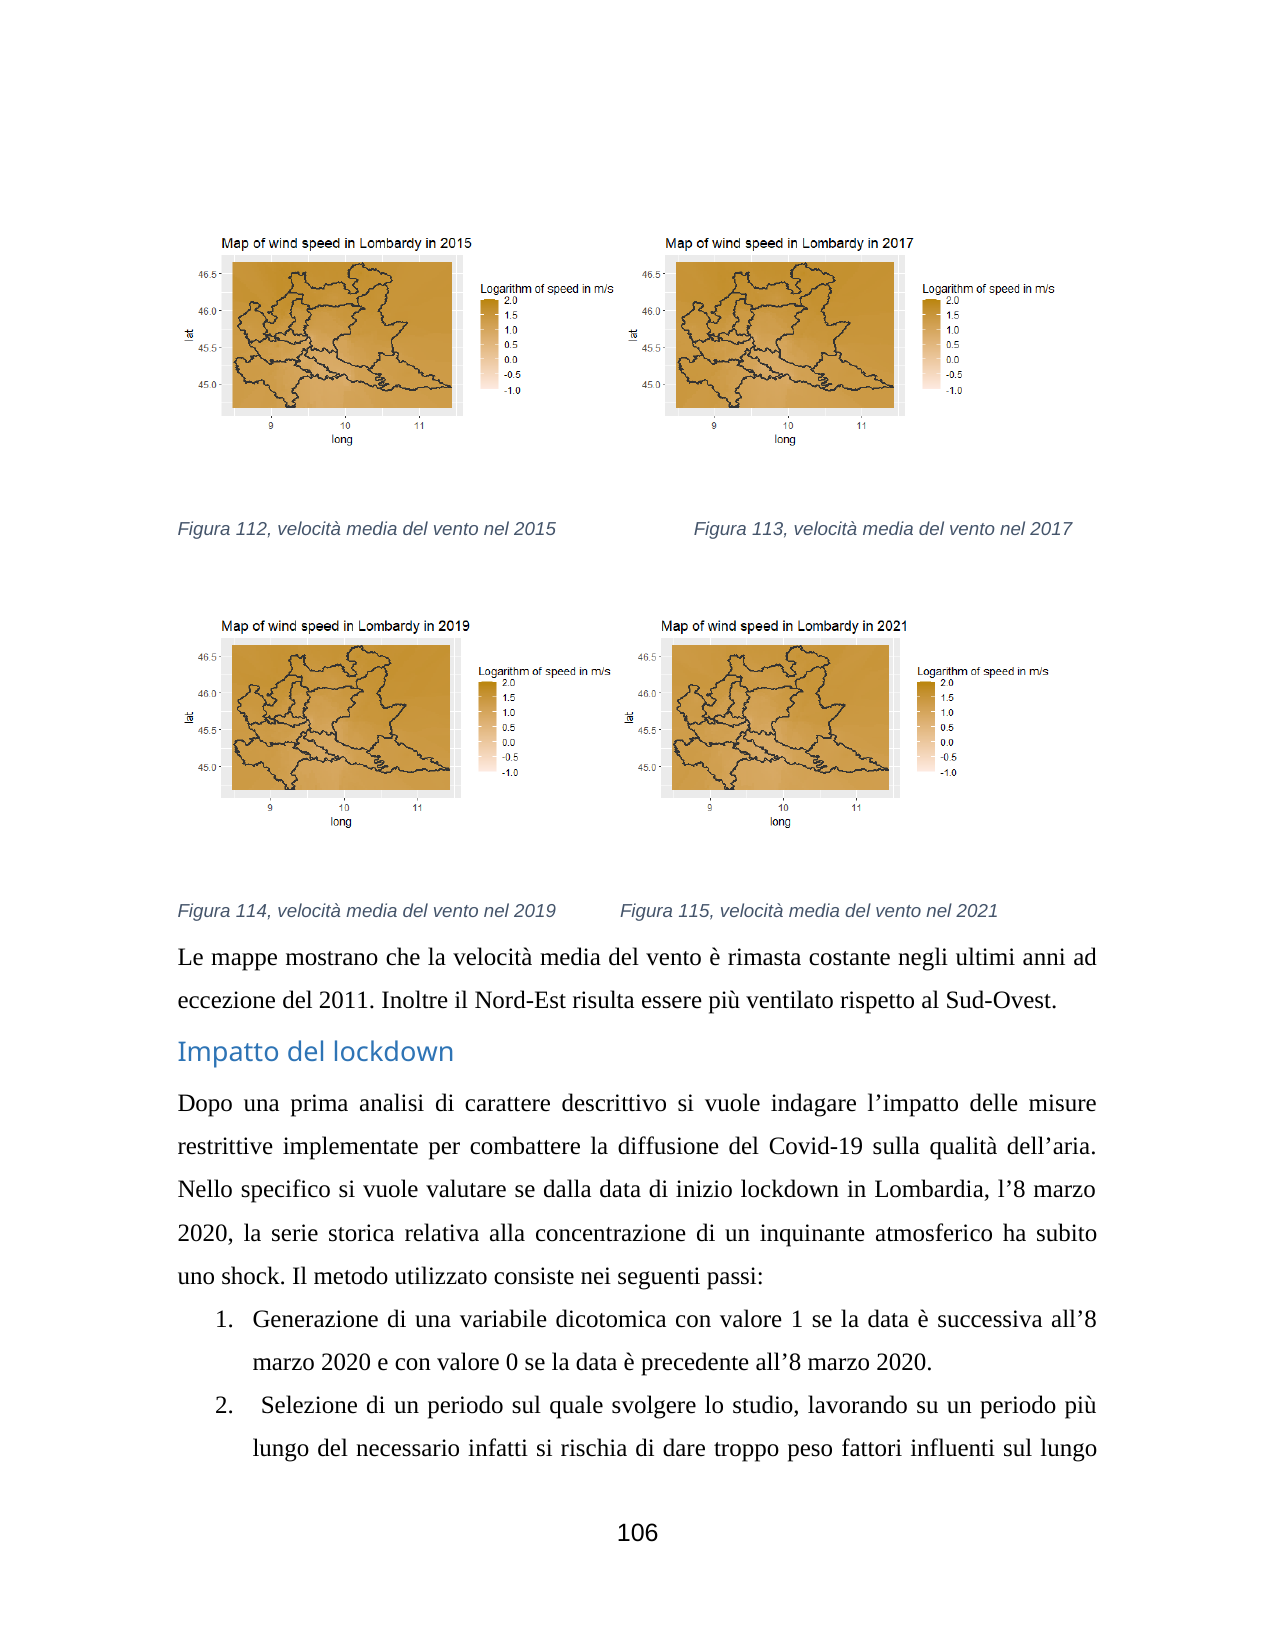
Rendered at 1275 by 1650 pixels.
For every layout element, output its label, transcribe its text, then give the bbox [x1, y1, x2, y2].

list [215, 1390, 1098, 1462]
picture [177, 560, 1056, 886]
subtitle Impatto del lockdown [177, 1033, 1098, 1070]
list Generazione di una variabile dicotomica con valore 1 se la data è successiva all’8 marzo 2020 e con valore 0 se la data è precedente all’8 marzo 2020. [215, 1304, 1098, 1376]
text Dopo una prima analisi di carattere descrittivo si vuole indagare l’impatto delle misure restrittive implementate per combattere la diffusione del Covid-19 sulla qualità dell’aria. Nello specifico si vuole valutare se dalla data di inizio lockdown in Lombardia, l’8 marzo 2020, la serie storica relativa alla concentrazione di un inquinante atmosferico ha subito uno shock. Il metodo utilizzato consiste nei seguenti passi: [177, 1088, 1098, 1289]
text Figura 112, velocità media del vento nel 2015 Figura 113, velocità media del vento nel 2017 [177, 518, 1098, 540]
picture [177, 177, 1062, 504]
text Le mappe mostrano che la velocità media del vento è rimasta costante negli ultimi anni ad eccezione del 2011. Inoltre il Nord-Est risulta essere più ventilato rispetto al Sud-Ovest. [177, 942, 1098, 1014]
text Figura 114, velocità media del vento nel 2019 Figura 115, velocità media del vento nel 2021 [177, 900, 1098, 922]
